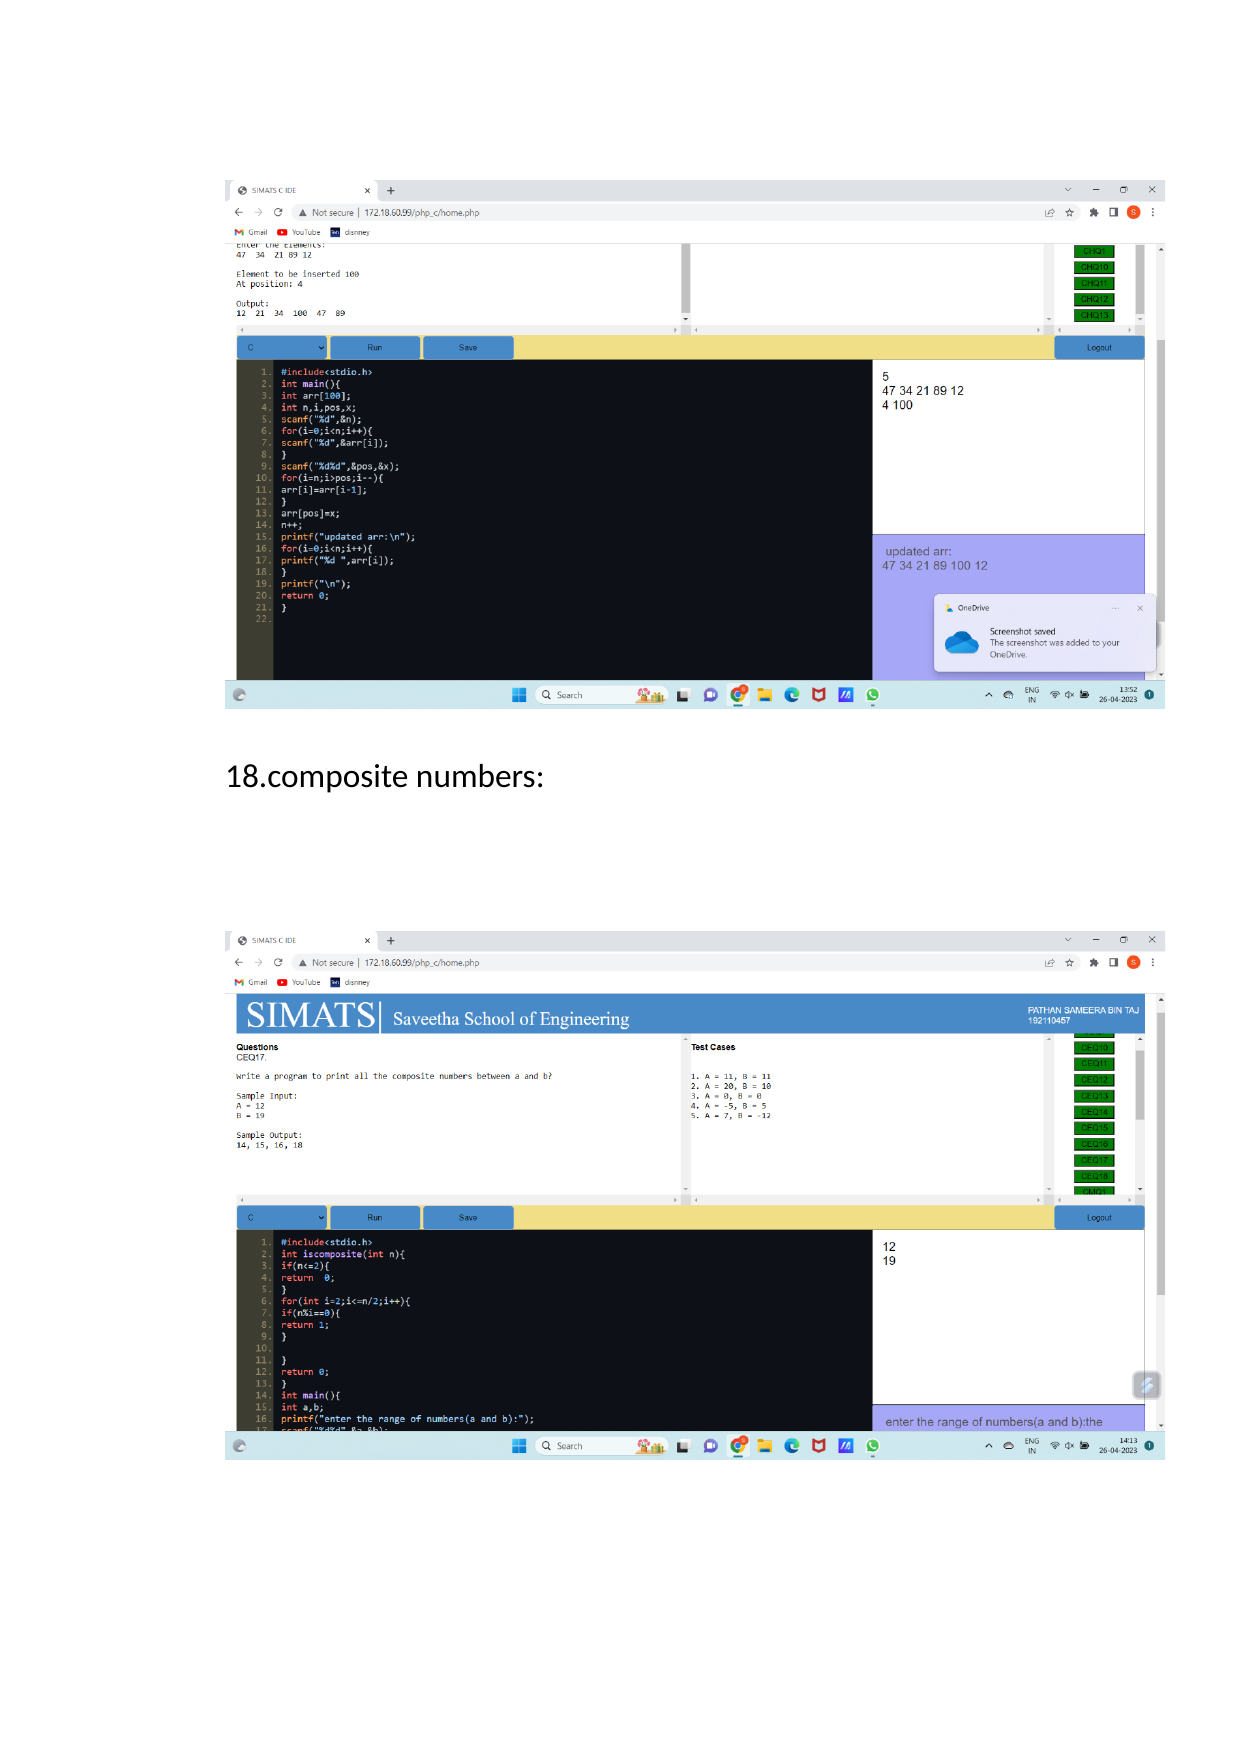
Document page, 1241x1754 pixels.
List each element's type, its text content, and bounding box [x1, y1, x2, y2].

picture [225, 931, 1166, 1460]
list 18.composite numbers: [225, 755, 1090, 796]
picture [225, 180, 1166, 709]
